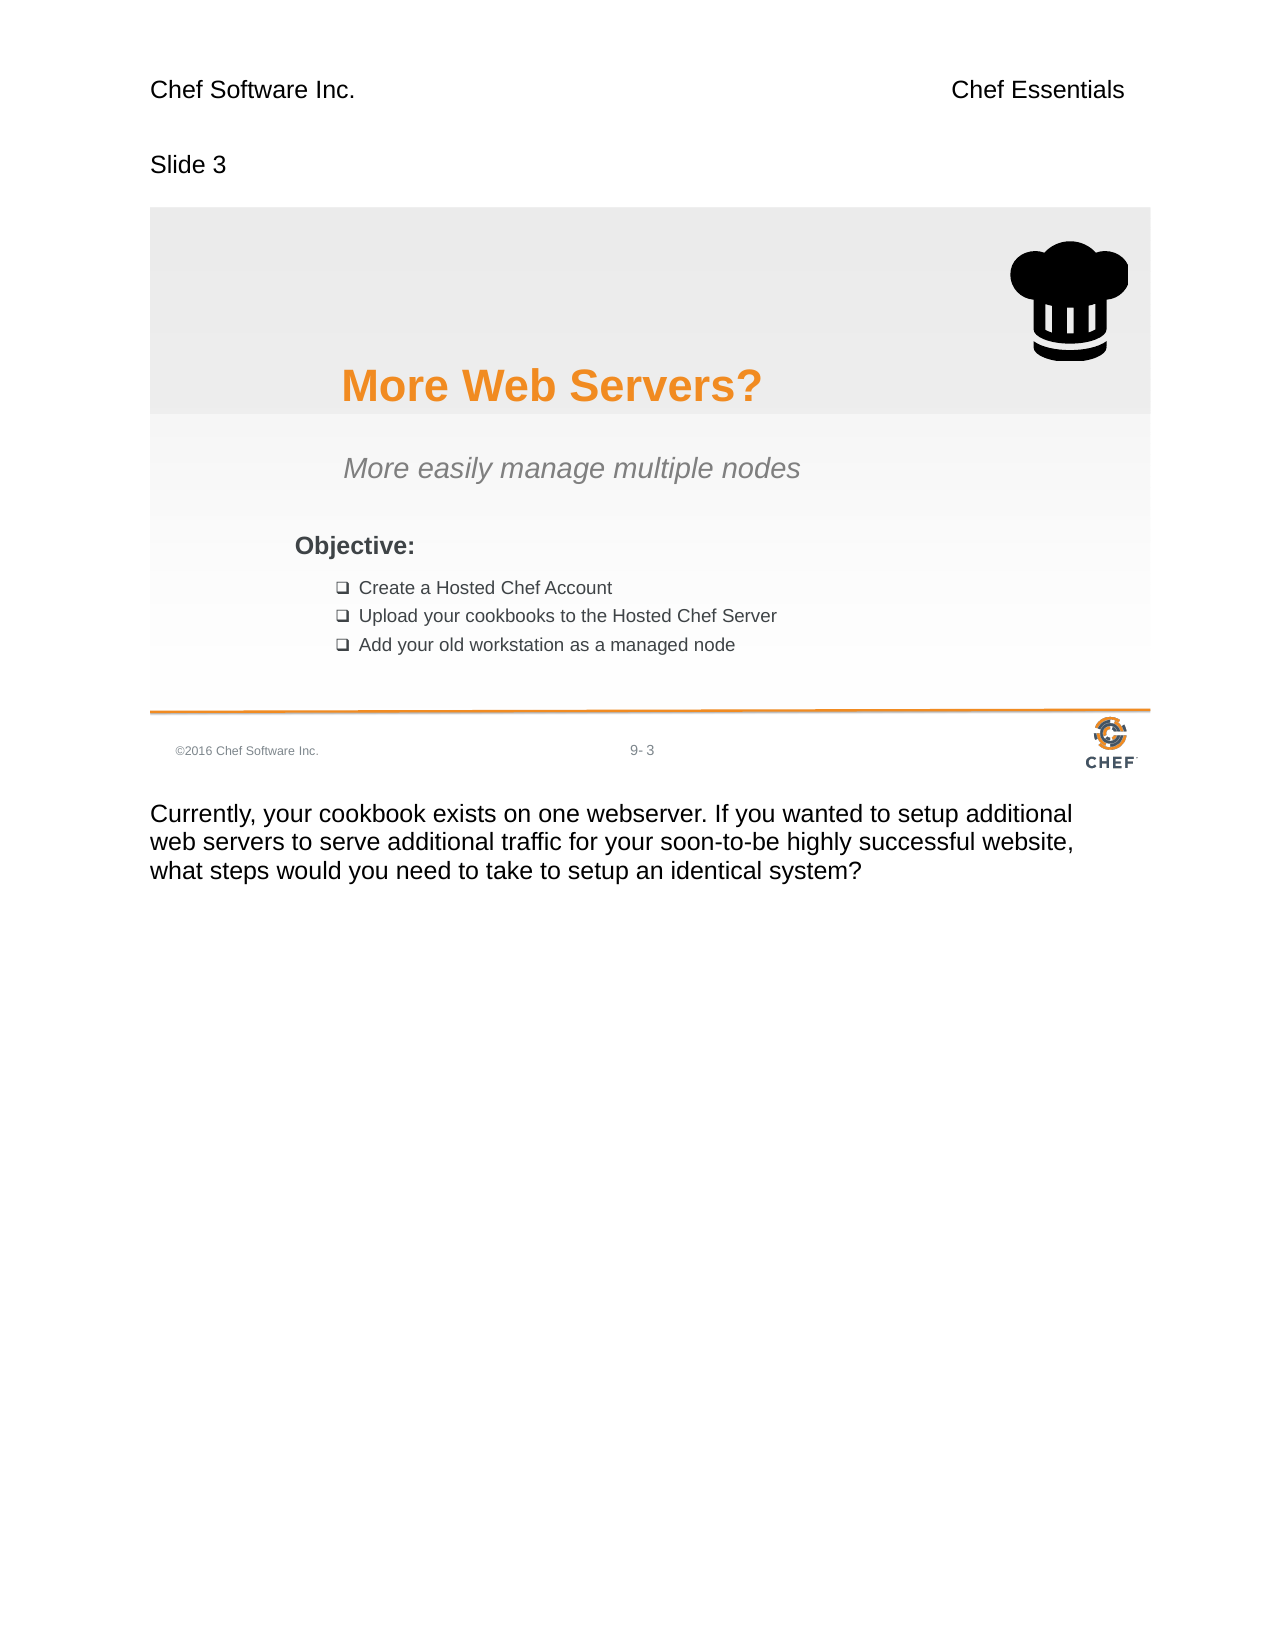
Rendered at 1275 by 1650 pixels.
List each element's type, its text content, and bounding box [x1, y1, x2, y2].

text Currently, your cookbook exists on one webserver. If you wanted to setup additional web servers to serve additional traffic for your soon-to-be highly successful website, what steps would you need to take to setup an identical system? [150, 798, 1125, 885]
text Slide 3 [150, 150, 1125, 179]
